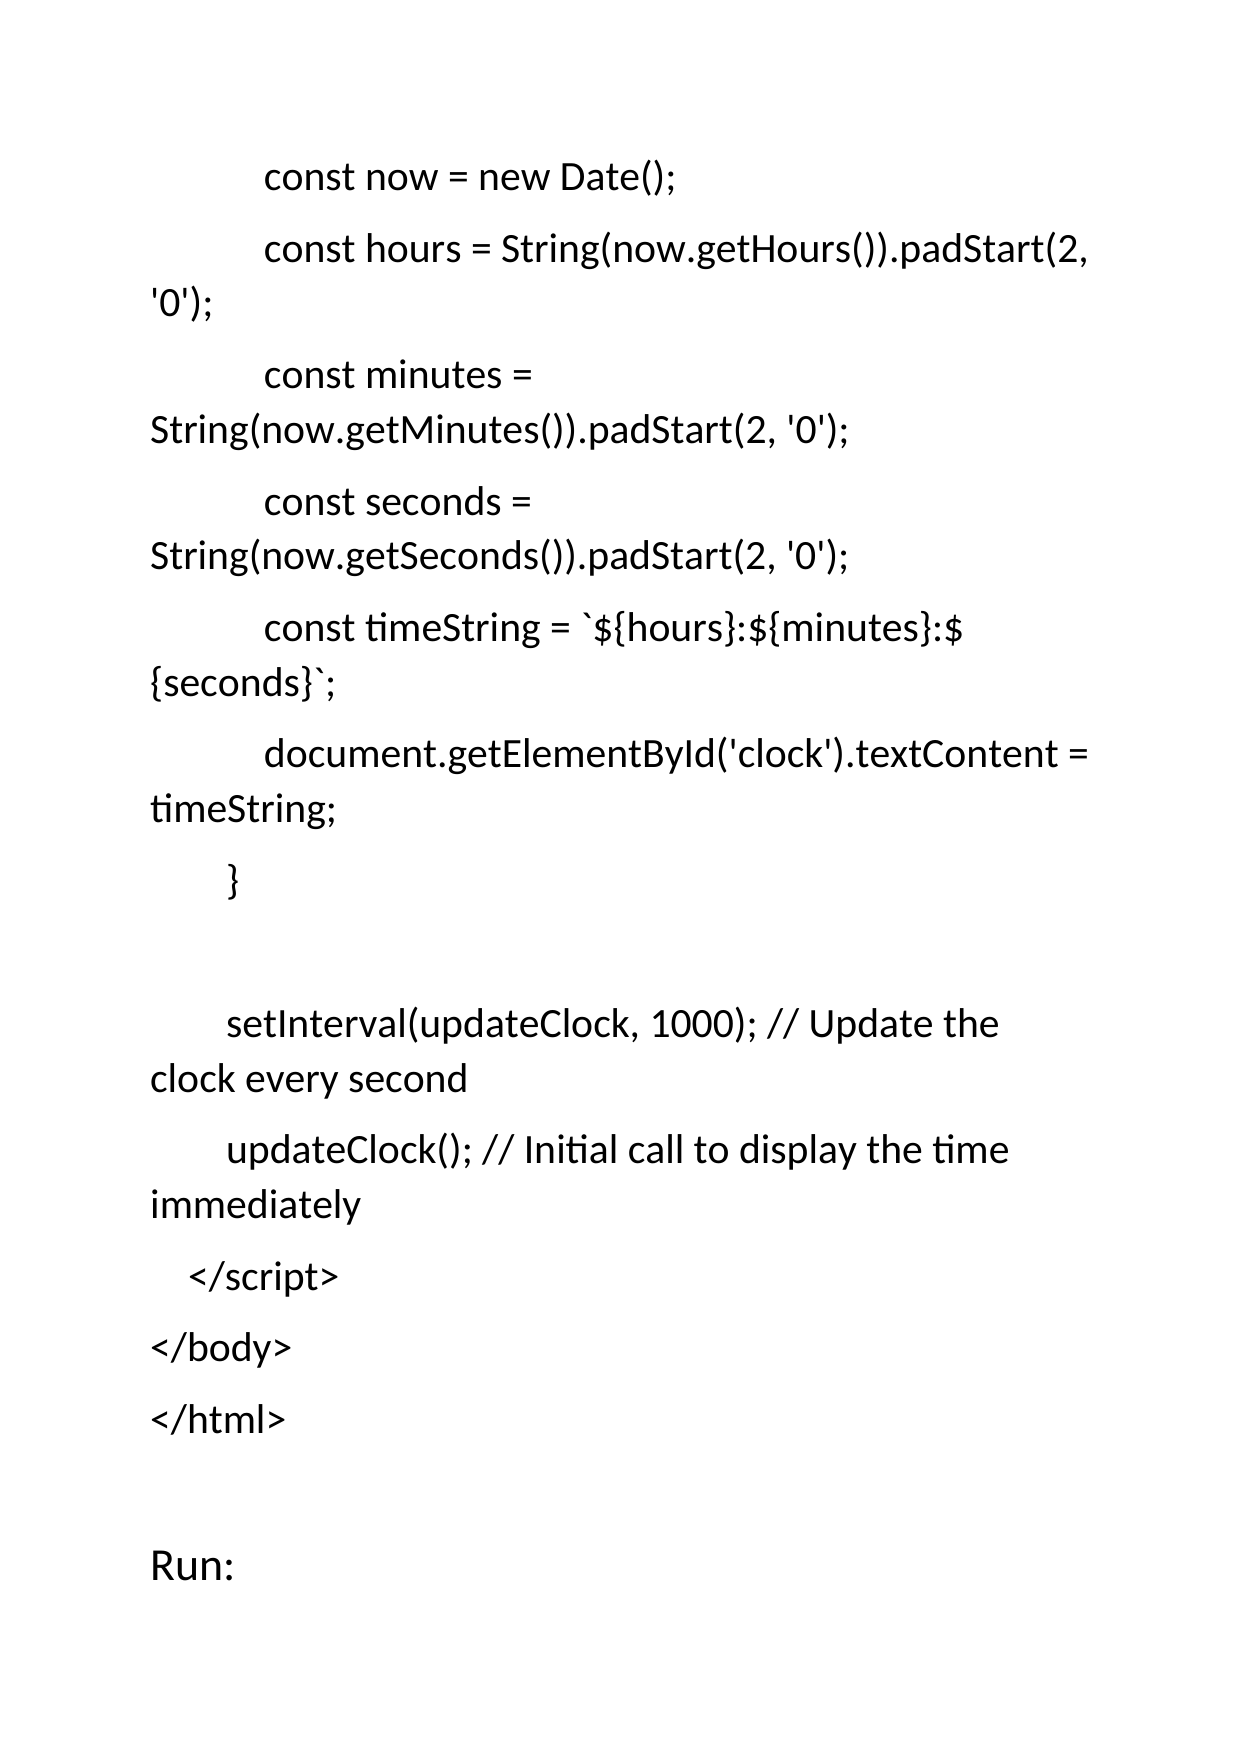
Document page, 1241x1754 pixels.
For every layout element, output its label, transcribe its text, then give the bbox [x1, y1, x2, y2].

text } [150, 854, 1090, 905]
text updateClock(); // Initial call to display the time immediately [150, 1123, 1090, 1229]
text setInterval(updateClock, 1000); // Update the clock every second [150, 997, 1090, 1103]
text const minutes = String(now.getMinutes()).padStart(2, '0'); [150, 348, 1090, 454]
text const seconds = String(now.getSeconds()).padStart(2, '0'); [150, 474, 1090, 580]
text </script> [150, 1250, 1090, 1301]
text document.getElementById('clock').textContent = timeString; [150, 727, 1090, 833]
text Run: [150, 1536, 1090, 1592]
text </body> [150, 1321, 1090, 1372]
text const now = new Date(); [150, 150, 1090, 201]
text const timeString = `${hours}:${minutes}:${seconds}`; [150, 601, 1090, 707]
text </html> [150, 1393, 1090, 1444]
text const hours = String(now.getHours()).padStart(2, '0'); [150, 222, 1090, 327]
